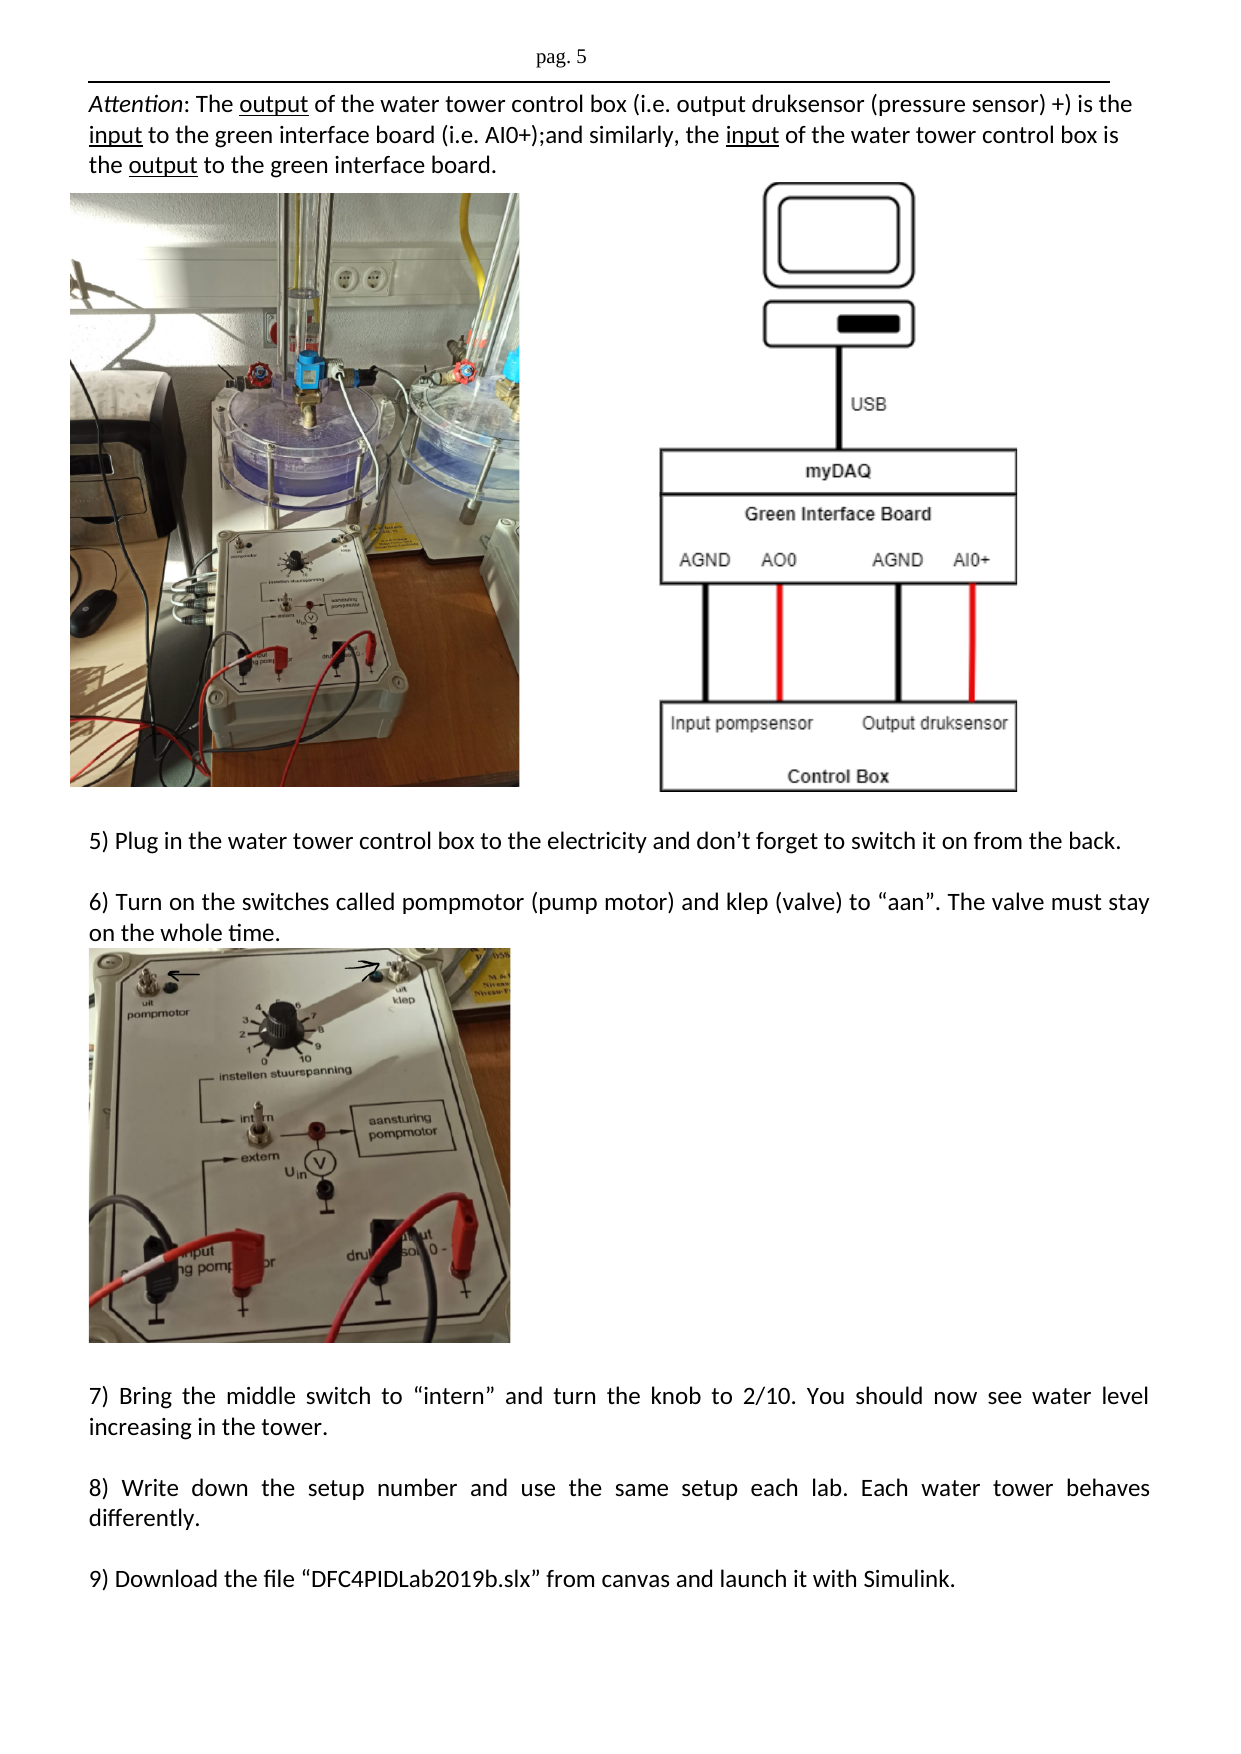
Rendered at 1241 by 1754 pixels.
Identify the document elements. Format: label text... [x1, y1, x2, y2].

picture [88, 948, 511, 1343]
text 5) Plug in the water tower control box to the electricity and don’t forget to switch it on from the back. [89, 825, 1152, 856]
text 7) Bring the middle switch to “intern” and turn the knob to 2/10. You should now see water level increasing in the tower. [89, 1380, 1152, 1441]
text 9) Download the file “DFC4PIDLab2019b.slx” from canvas and launch it with Simulink. [89, 1563, 1152, 1594]
picture [69, 192, 519, 787]
text 6) Turn on the switches called pompmotor (pump motor) and klep (valve) to “aan”. The valve must stay on the whole time. [89, 886, 1152, 947]
text 8) Write down the setup number and use the same setup each lab. Each water tower behaves differently. [89, 1472, 1152, 1533]
text Attention: The output of the water tower control box (i.e. output druksensor (pressure sensor) +) is the input to the green interface board (i.e. AI0+);and similarly, the input of the water tower control box is the output to the green interface board. [89, 89, 1152, 180]
picture [659, 182, 1018, 792]
